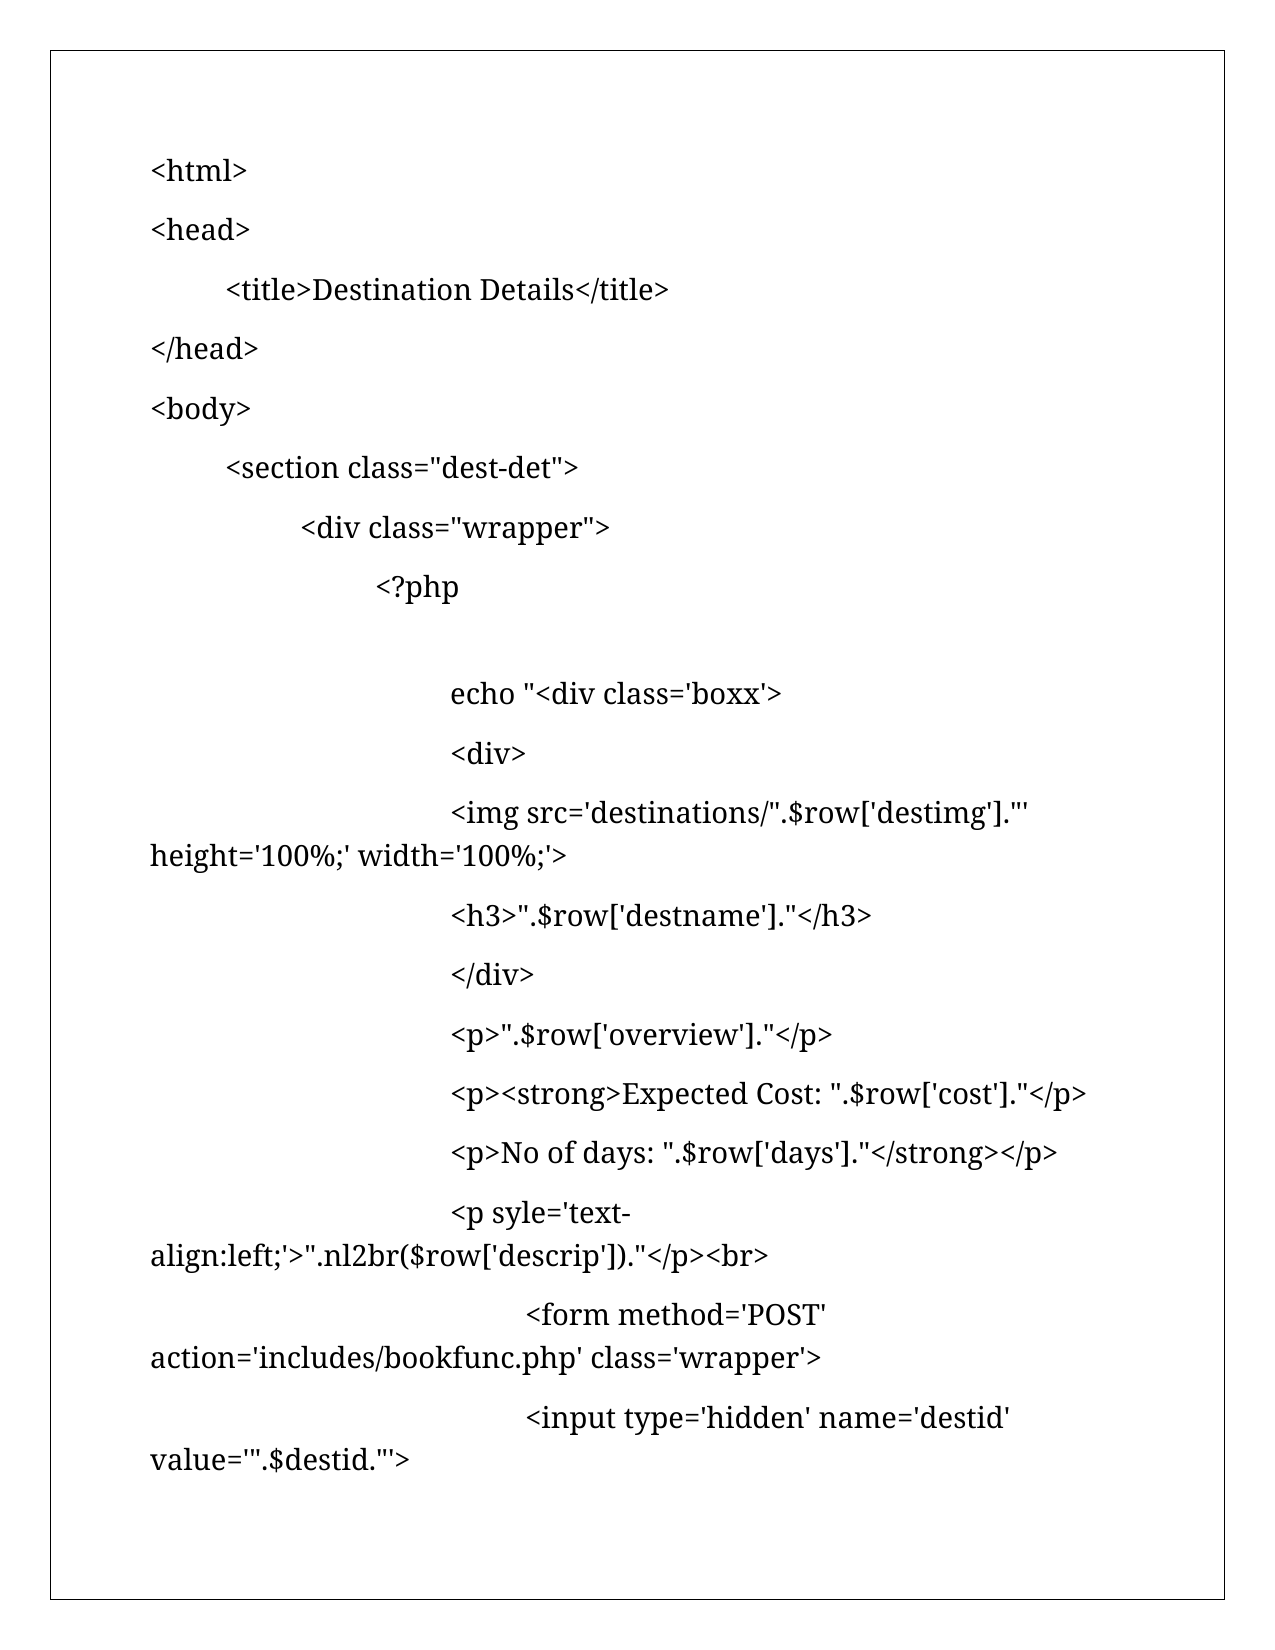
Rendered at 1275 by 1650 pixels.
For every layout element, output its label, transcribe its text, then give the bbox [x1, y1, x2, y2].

text <div class="wrapper"> [150, 507, 1125, 547]
text <p syle='text-align:left;'>".nl2br($row['descrip'])."</p><br> [150, 1192, 1125, 1275]
text <title>Destination Details</title> [150, 269, 1125, 309]
text <body> [150, 388, 1125, 428]
text echo "<div class='boxx'> [150, 674, 1125, 713]
text <form method='POST' action='includes/bookfunc.php' class='wrapper'> [150, 1294, 1125, 1377]
text </div> [150, 954, 1125, 994]
text <p><strong>Expected Cost: ".$row['cost']."</p> [150, 1073, 1125, 1113]
text <head> [150, 209, 1125, 249]
text <html> [150, 150, 1125, 190]
text <p>No of days: ".$row['days']."</strong></p> [150, 1133, 1125, 1172]
text </head> [150, 328, 1125, 368]
text <img src='destinations/".$row['destimg']."' height='100%;' width='100%;'> [150, 793, 1125, 875]
text <?php [150, 566, 1125, 606]
text <input type='hidden' name='destid' value='".$destid."'> [150, 1397, 1125, 1479]
text <section class="dest-det"> [150, 447, 1125, 487]
text <h3>".$row['destname']."</h3> [150, 895, 1125, 934]
text <p>".$row['overview']."</p> [150, 1014, 1125, 1053]
text <div> [150, 733, 1125, 773]
